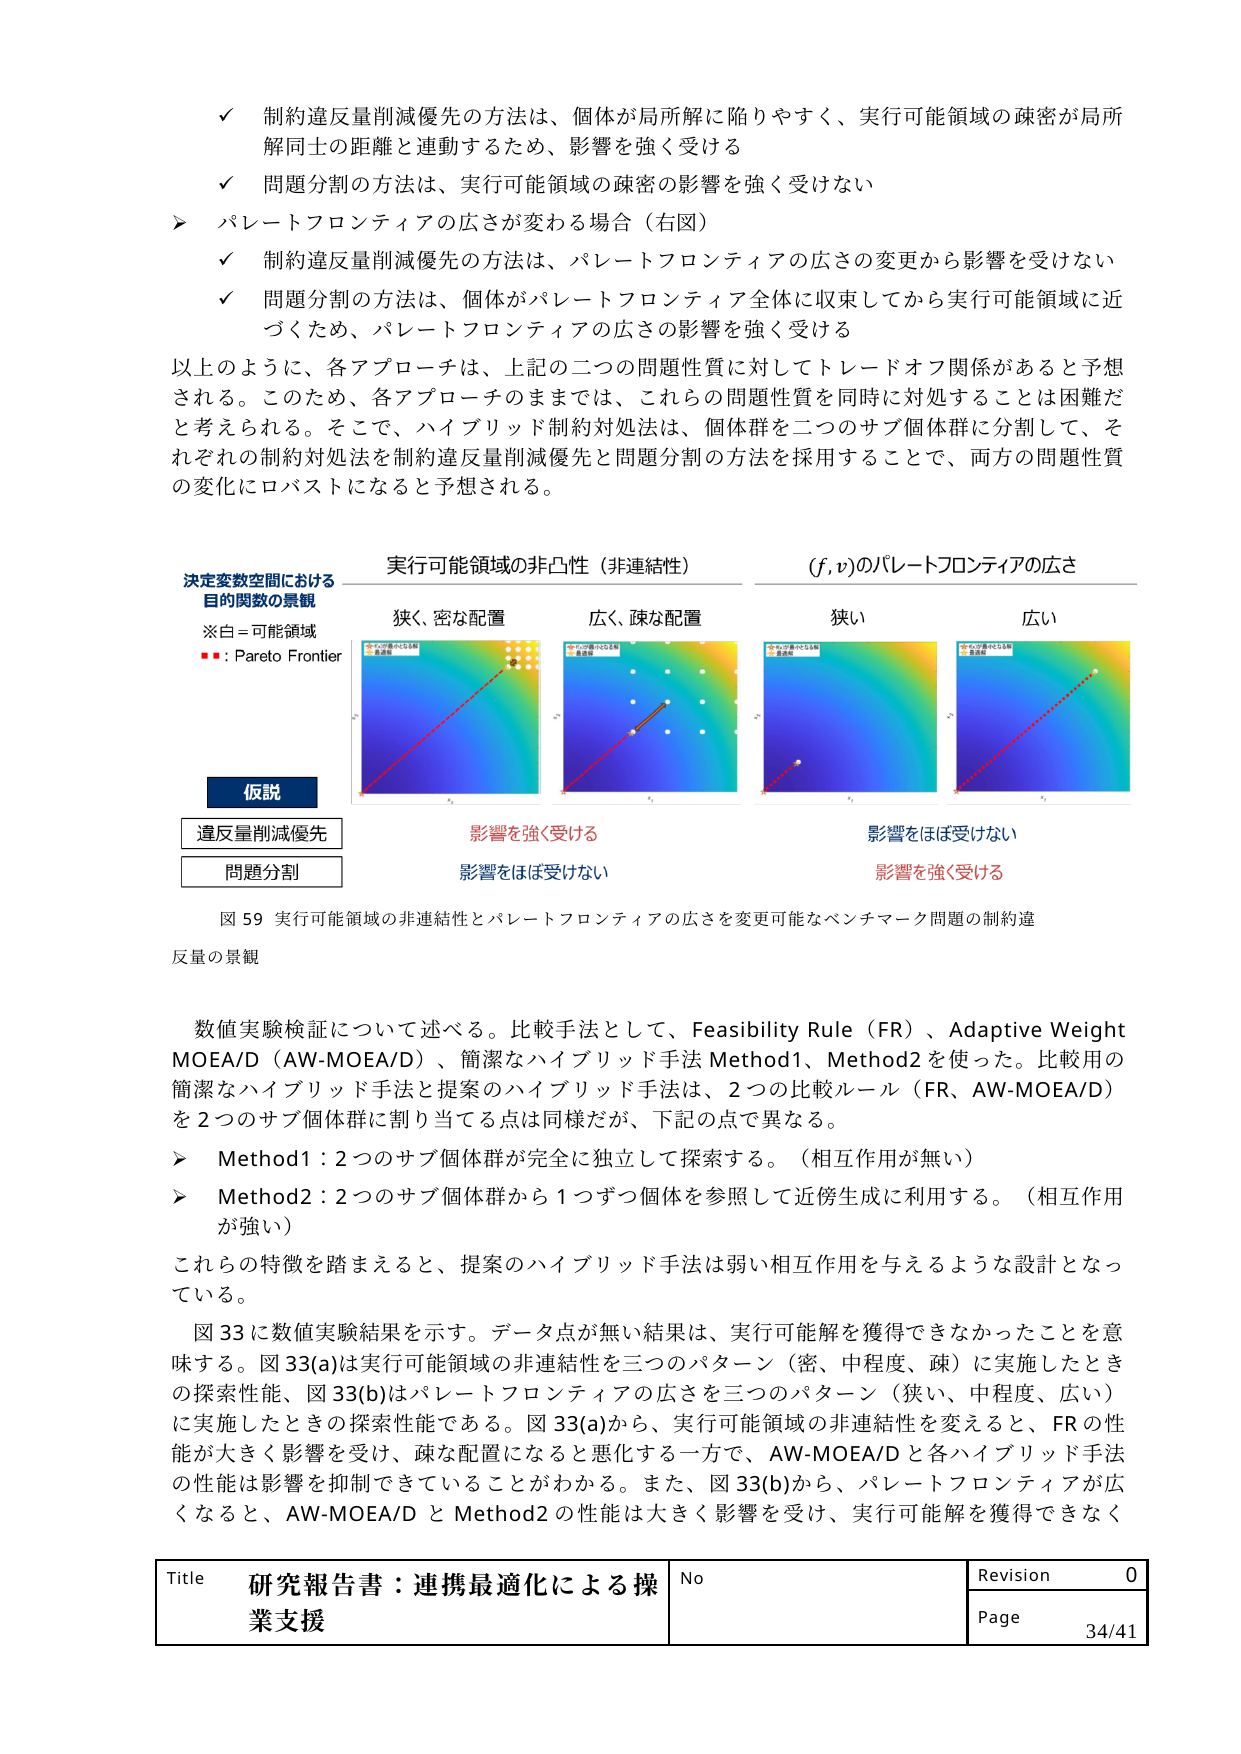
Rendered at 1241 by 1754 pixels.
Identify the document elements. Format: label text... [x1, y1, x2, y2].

picture [171, 545, 1138, 894]
text これらの特徴を踏まえると、提案のハイブリッド手法は弱い相互作用を与えるような設計となっている。 [171, 1249, 1126, 1308]
text 以上のように、各アプローチは、上記の二つの問題性質に対してトレードオフ関係があると予想される。このため、各アプローチのままでは、これらの問題性質を同時に対処することは困難だと考えられる。そこで、ハイブリッド制約対処法は、個体群を二つのサブ個体群に分割して、それぞれの制約対処法を制約違反量削減優先と問題分割の方法を採用することで、両方の問題性質の変化にロバストになると予想される。 [171, 351, 1126, 501]
list 問題分割の方法は、個体がパレートフロンティア全体に収束してから実行可能領域に近づくため、パレートフロンティアの広さの影響を強く受ける [217, 283, 1126, 343]
list パレートフロンティアの広さが変わる場合（右図） [171, 207, 1126, 237]
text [171, 1317, 1126, 1528]
list 制約違反量削減優先の方法は、パレートフロンティアの広さの変更から影響を受けない [217, 245, 1126, 275]
list 問題分割の方法は、実行可能領域の疎密の影響を強く受けない [217, 168, 1126, 198]
text 数値実験検証について述べる。比較手法として、Feasibility Rule（FR）、Adaptive Weight MOEA/D（AW-MOEA/D）、簡潔なハイブリッド手法Method1、Method2を使った。比較用の簡潔なハイブリッド手法と提案のハイブリッド手法は、2つの比較ルール（FR、AW-MOEA/D）を2つのサブ個体群に割り当てる点は同様だが、下記の点で異なる。 [171, 1013, 1126, 1134]
list Method2：2つのサブ個体群から1つずつ個体を参照して近傍生成に利用する。（相互作用が強い） [171, 1180, 1126, 1240]
list 制約違反量削減優先の方法は、個体が局所解に陥りやすく、実行可能領域の疎密が局所解同士の距離と連動するため、影響を強く受ける [217, 100, 1126, 160]
list Method1：2つのサブ個体群が完全に独立して探索する。（相互作用が無い） [171, 1142, 1126, 1172]
